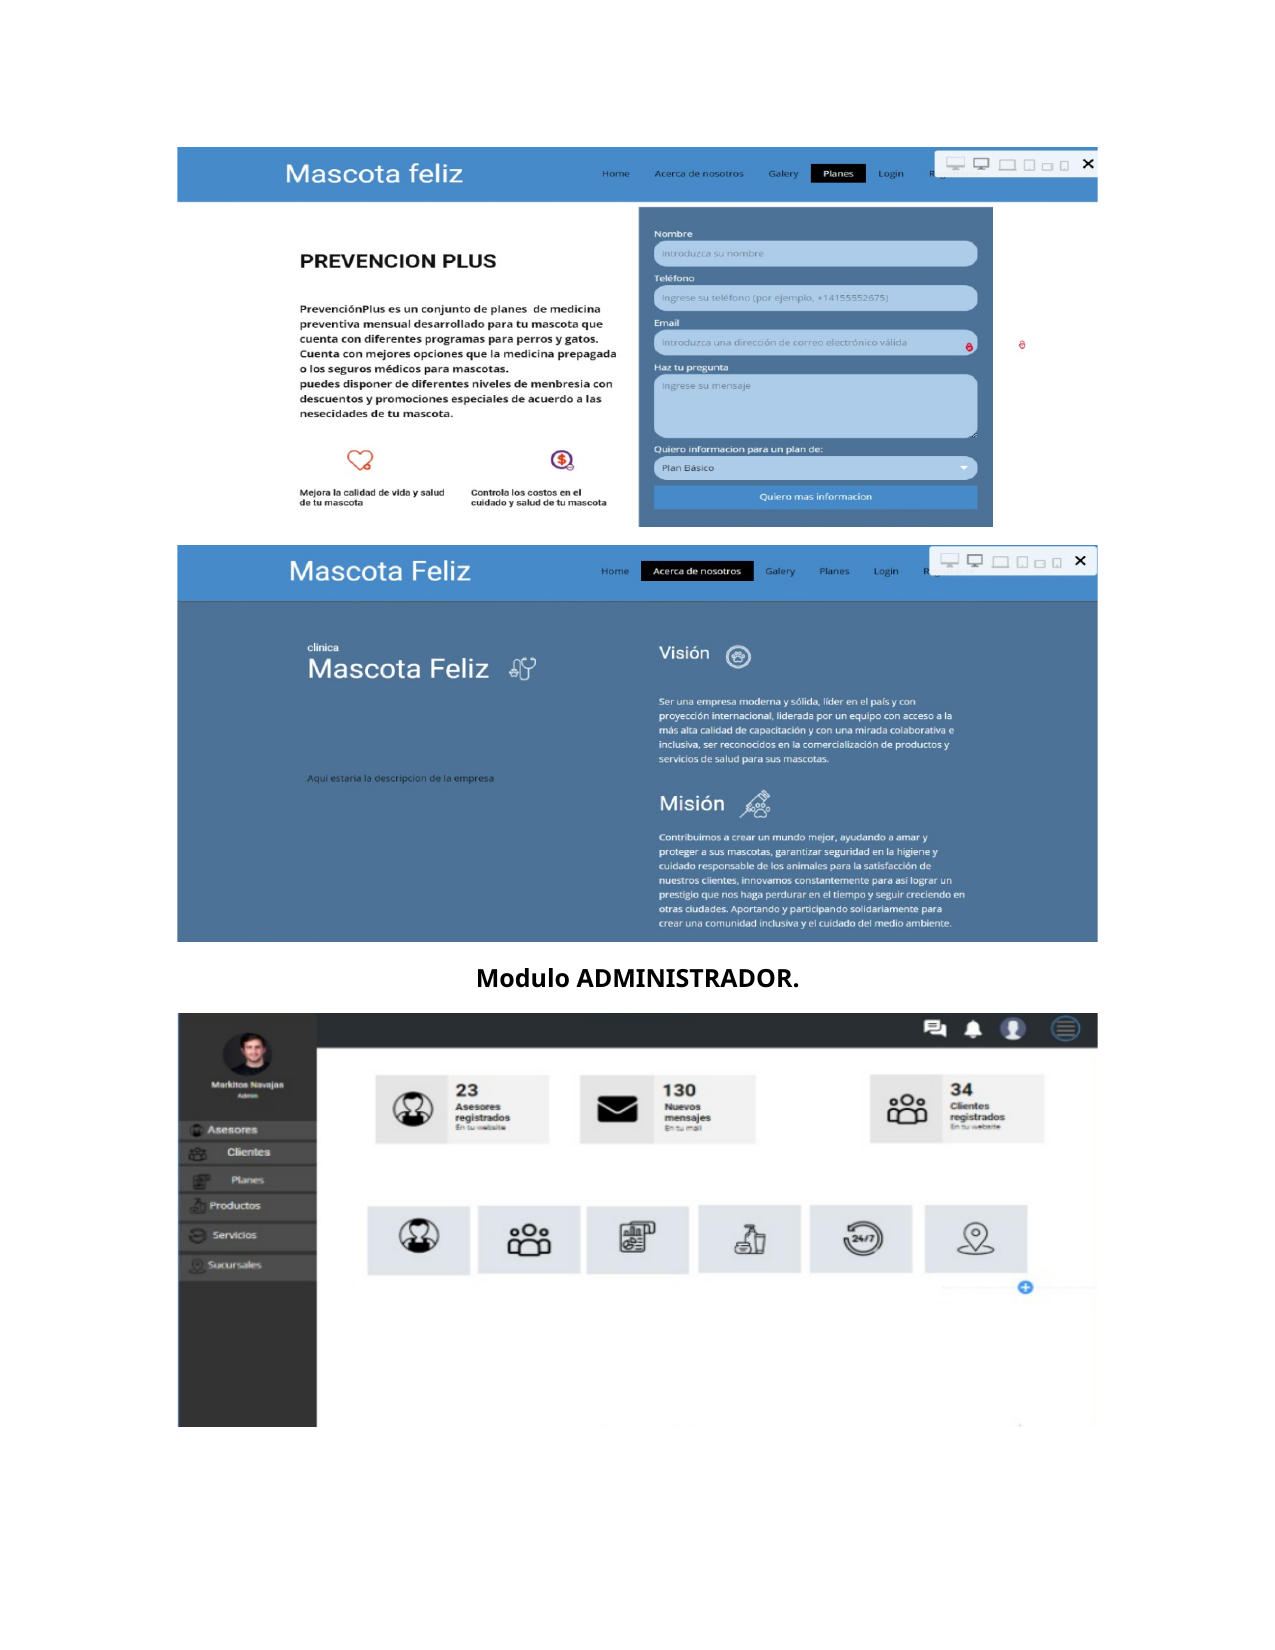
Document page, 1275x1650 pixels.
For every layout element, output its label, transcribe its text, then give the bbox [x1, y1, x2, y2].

picture [177, 545, 1098, 942]
picture [177, 1013, 1098, 1427]
text Modulo ADMINISTRADOR. [177, 960, 1098, 994]
picture [177, 147, 1098, 527]
